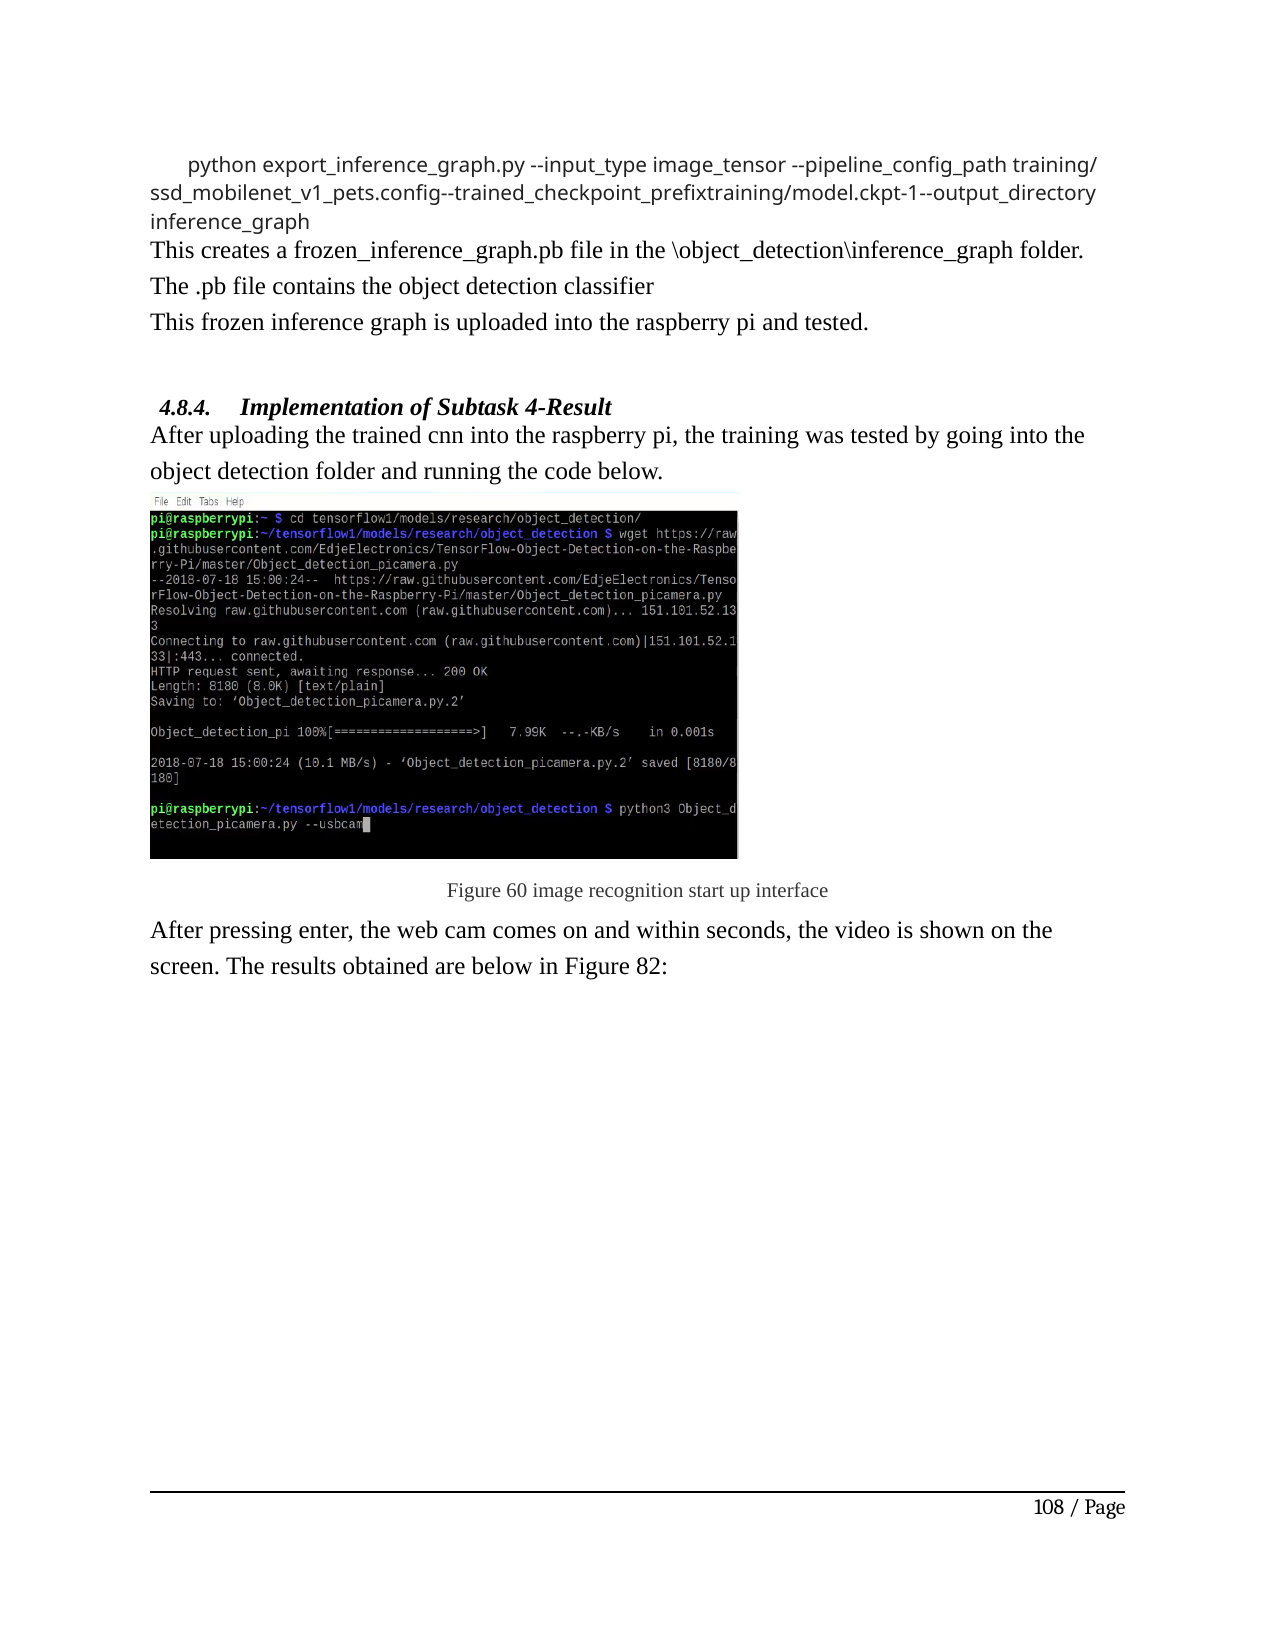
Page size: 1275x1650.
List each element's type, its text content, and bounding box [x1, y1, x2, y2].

text After uploading the trained cnn into the raspberry pi, the training was tested by going into the object detection folder and running the code below. [150, 420, 1125, 485]
text This frozen inference graph is uploaded into the raspberry pi and tested. [150, 307, 1125, 336]
text This creates a frozen_inference_graph.pb file in the \object_detection\inference_graph folder. The .pb file contains the object detection classifier [150, 235, 1125, 300]
subtitle Implementation of Subtask 4-Result [159, 392, 1125, 420]
picture [150, 492, 739, 859]
text After pressing enter, the web cam comes on and within seconds, the video is shown on the screen. The results obtained are below in Figure 82: [150, 915, 1125, 979]
text python export_inference_graph.py --input_type image_tensor --pipeline_config_path training/ ssd_mobilenet_v1_pets.config--trained_checkpoint_prefixtraining/model.ckpt-1--output_directory inference_graph [150, 150, 1125, 235]
